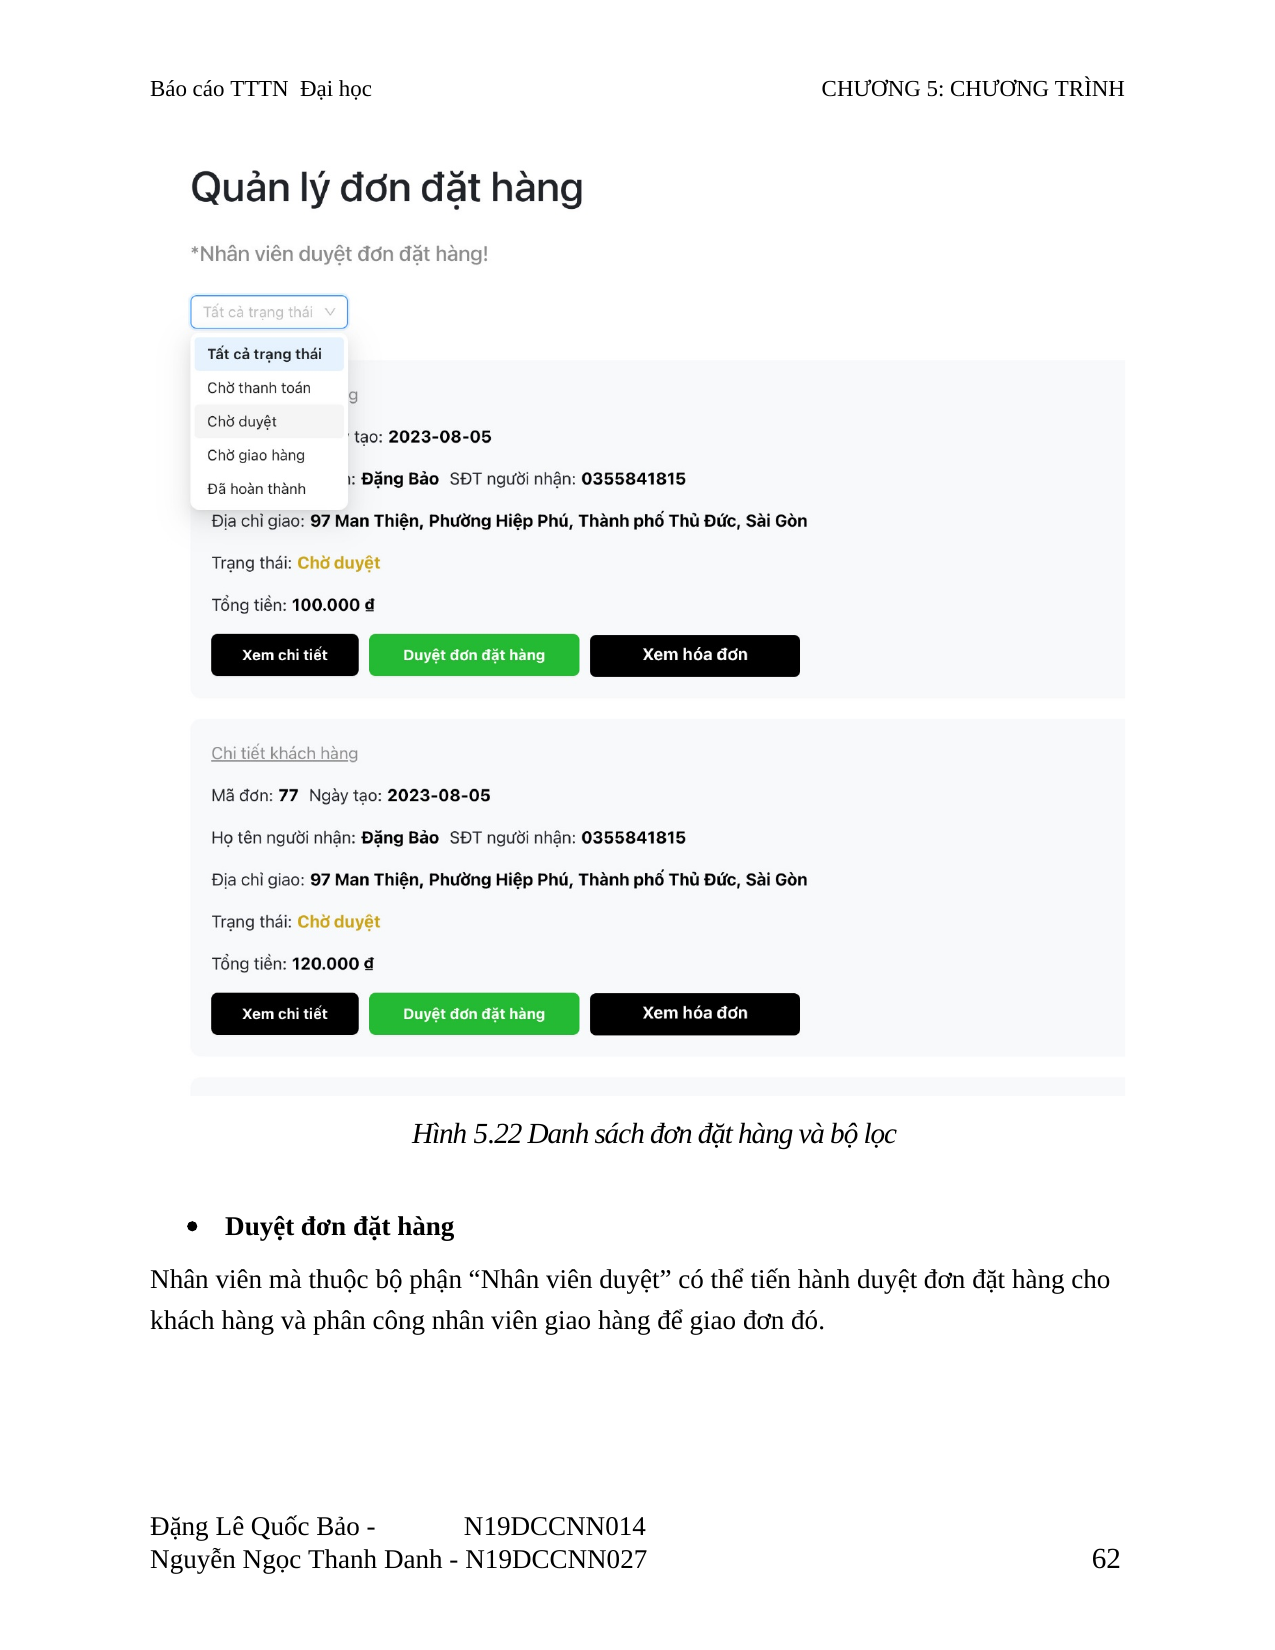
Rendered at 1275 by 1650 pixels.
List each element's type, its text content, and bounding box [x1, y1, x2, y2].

text Nhân viên mà thuộc bộ phận “Nhân viên duyệt” có thể tiến hành duyệt đơn đặt hàng cho khách hàng và phân công nhân viên giao hàng để giao đơn đó. [150, 1263, 1125, 1335]
title Hình 5.22 Danh sách đơn đặt hàng và bộ lọc [150, 1117, 1125, 1150]
list Duyệt đơn đặt hàng [187, 1210, 1125, 1242]
picture [150, 150, 1125, 1096]
